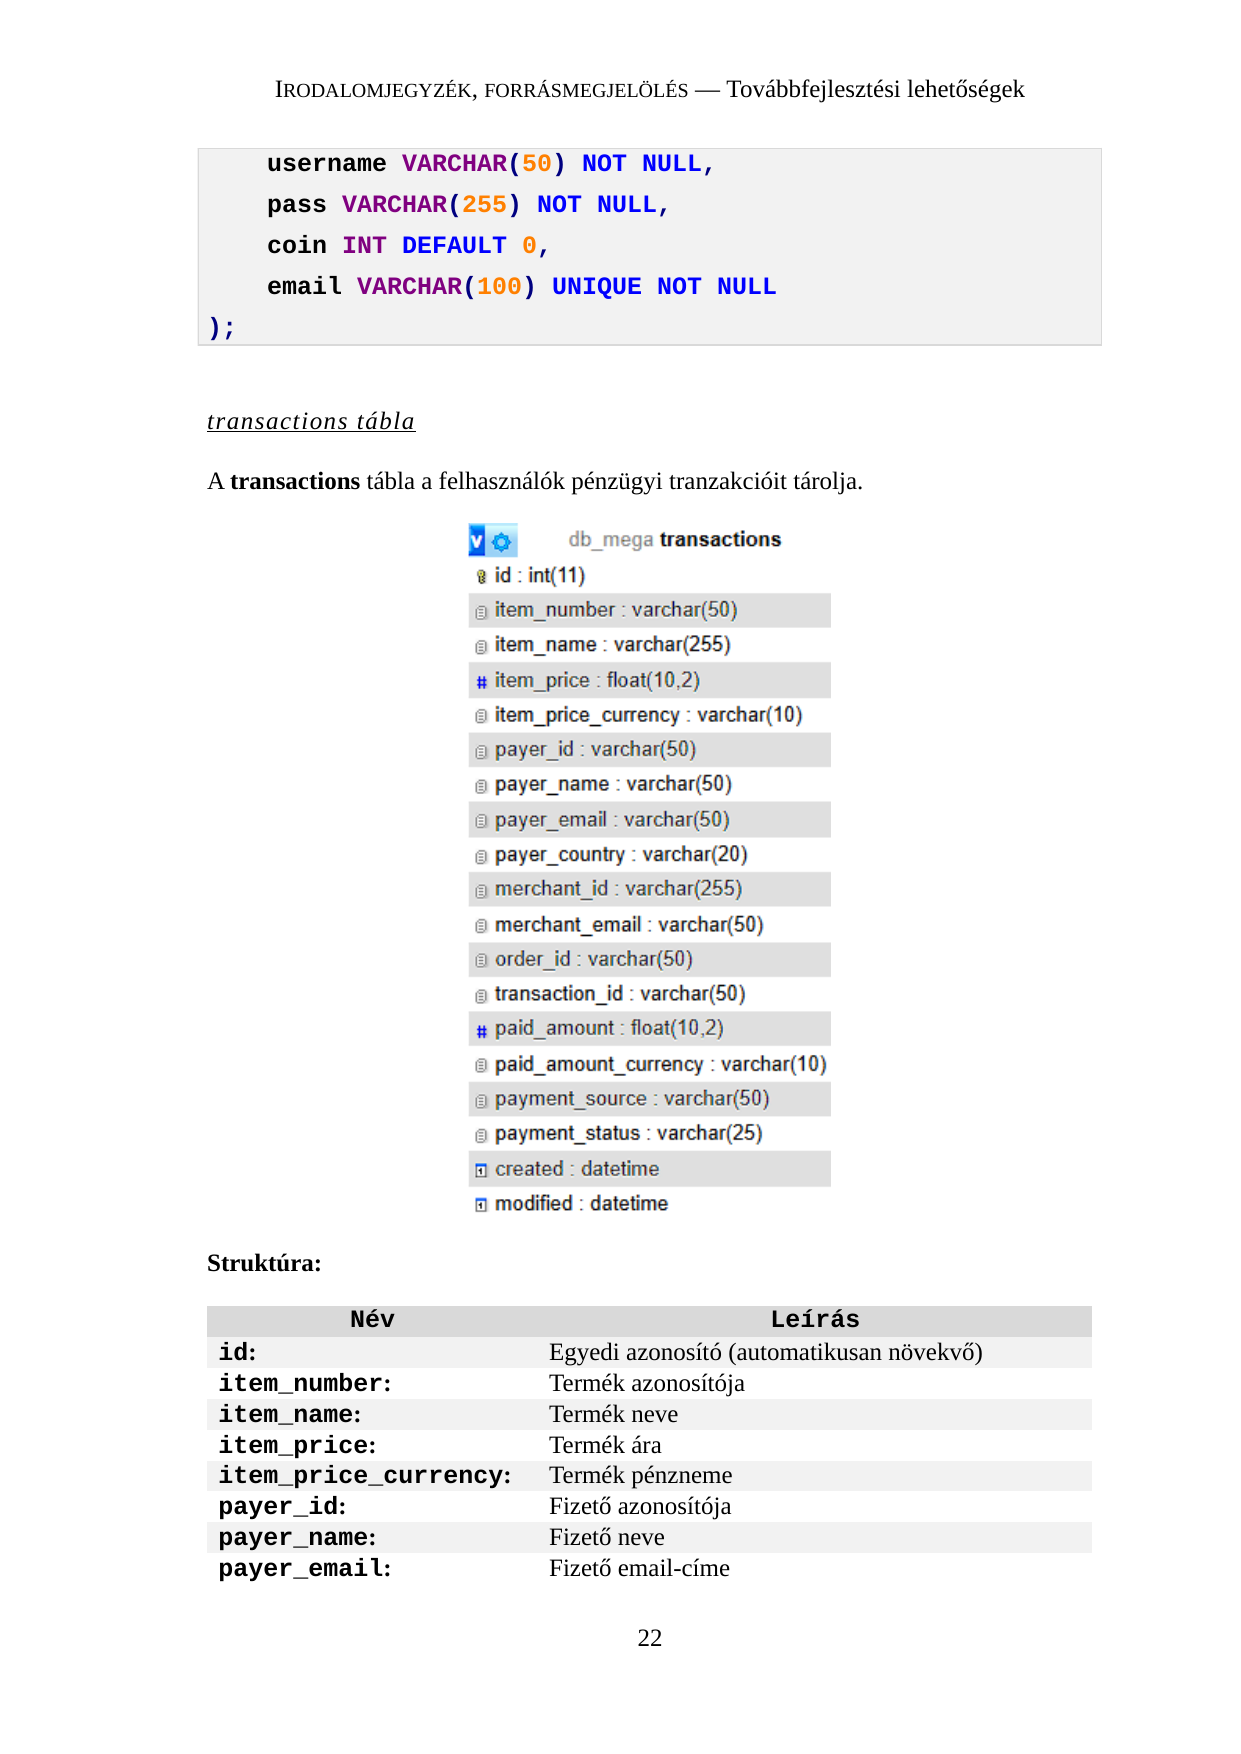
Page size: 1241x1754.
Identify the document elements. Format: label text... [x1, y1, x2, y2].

text A transactions tábla a felhasználók pénzügyi tranzakcióit tárolja. [207, 466, 1092, 495]
subtitle transactions tábla [207, 406, 1092, 434]
table_header Név [207, 1306, 538, 1337]
table_header Leírás [538, 1306, 1092, 1337]
table_cell item_number: [207, 1368, 538, 1399]
text username VARCHAR(50) NOT NULL, [199, 149, 1101, 179]
text ); [199, 311, 1101, 344]
table_cell Fizető neve [538, 1522, 1092, 1553]
table_cell Termék neve [538, 1399, 1092, 1430]
text email VARCHAR(100) UNIQUE NOT NULL [199, 270, 1101, 302]
text pass VARCHAR(255) NOT NULL, [199, 188, 1101, 220]
table_cell Fizető email-címe [538, 1553, 1092, 1584]
text Struktúra: [207, 1248, 1092, 1277]
table_cell payer_email: [207, 1553, 538, 1584]
table_cell item_price_currency: [207, 1461, 538, 1491]
table_cell Egyedi azonosító (automatikusan növekvő) [538, 1337, 1092, 1368]
table_cell Termék pénzneme [538, 1461, 1092, 1491]
table_cell Termék azonosítója [538, 1368, 1092, 1399]
text coin INT DEFAULT 0, [199, 229, 1101, 261]
table_cell Termék ára [538, 1430, 1092, 1461]
table_cell id: [207, 1337, 538, 1368]
table_cell item_price: [207, 1430, 538, 1461]
table_cell item_name: [207, 1399, 538, 1430]
table_cell Fizető azonosítója [538, 1491, 1092, 1522]
table_cell payer_name: [207, 1522, 538, 1553]
picture [468, 523, 831, 1220]
table_cell payer_id: [207, 1491, 538, 1522]
